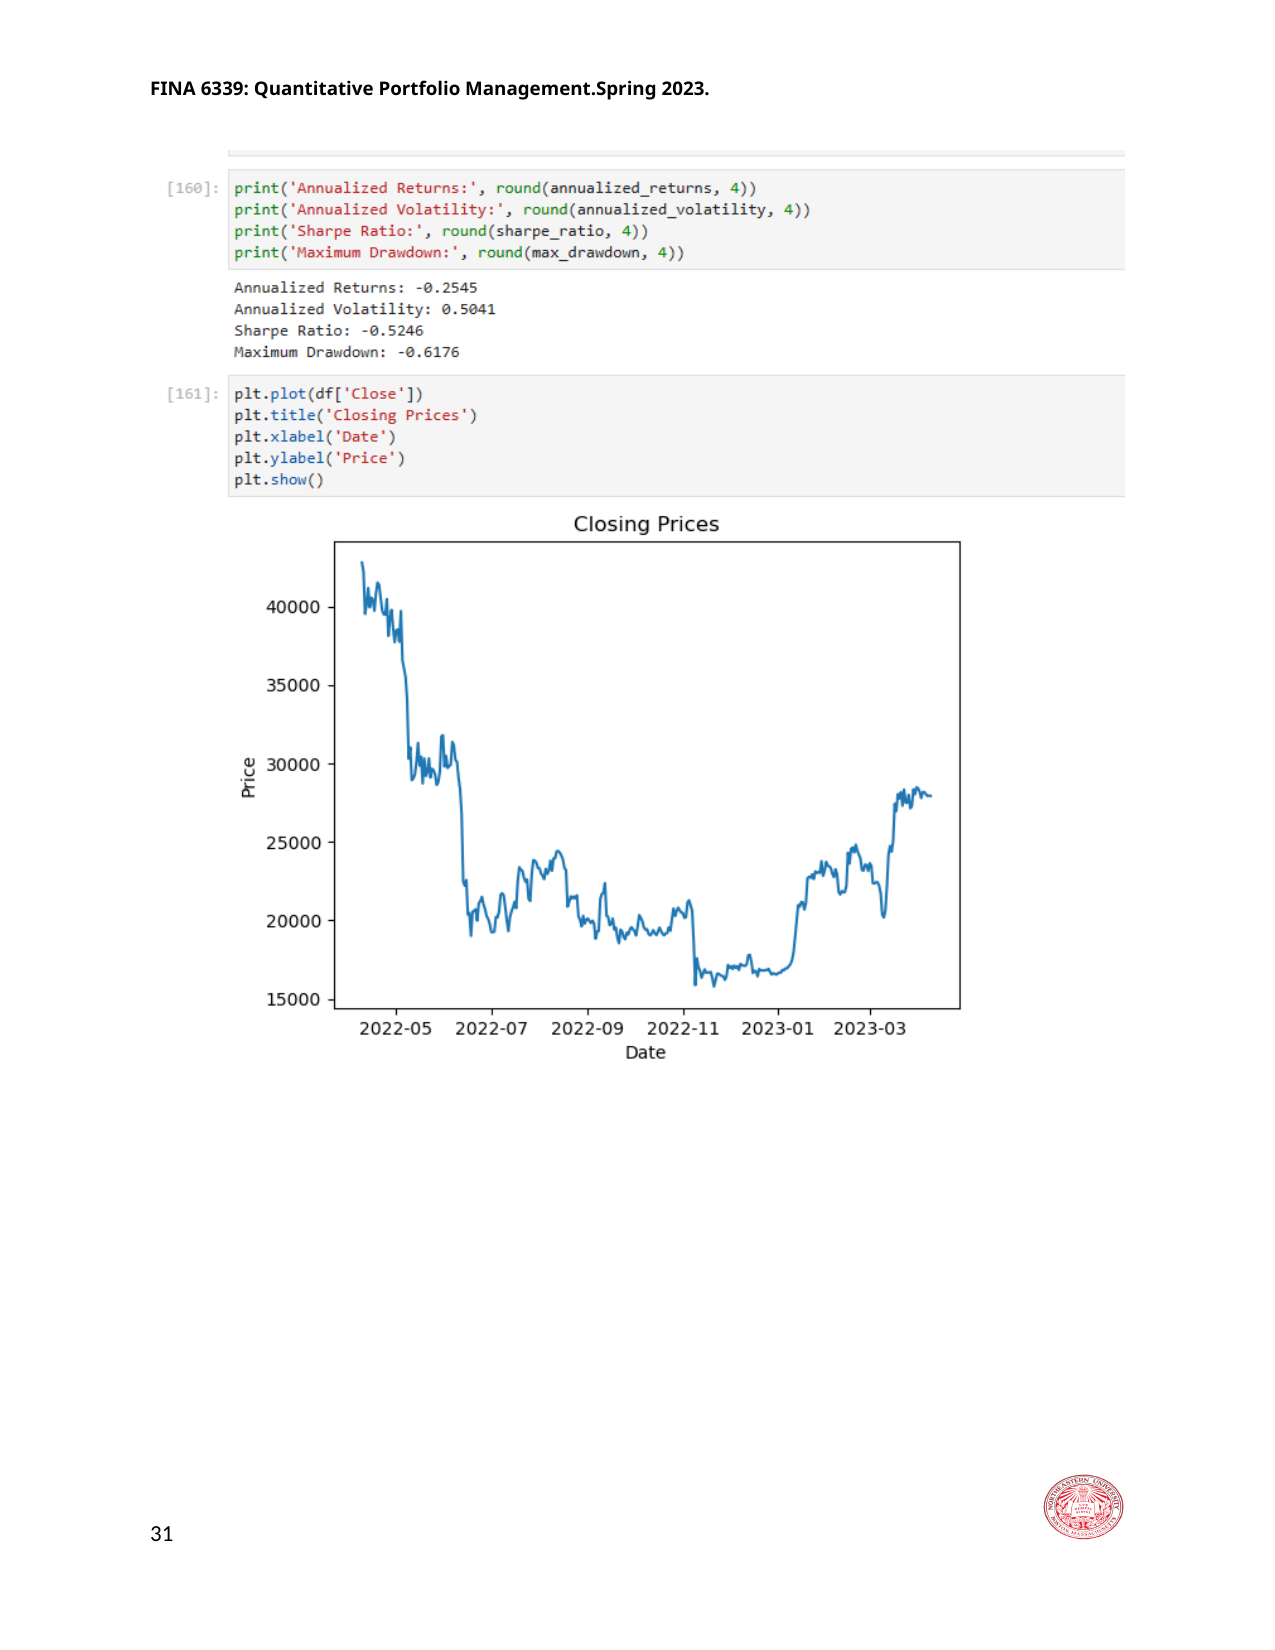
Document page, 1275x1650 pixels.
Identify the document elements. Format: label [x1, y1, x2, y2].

picture [1041, 1472, 1125, 1542]
picture [150, 150, 1125, 1084]
